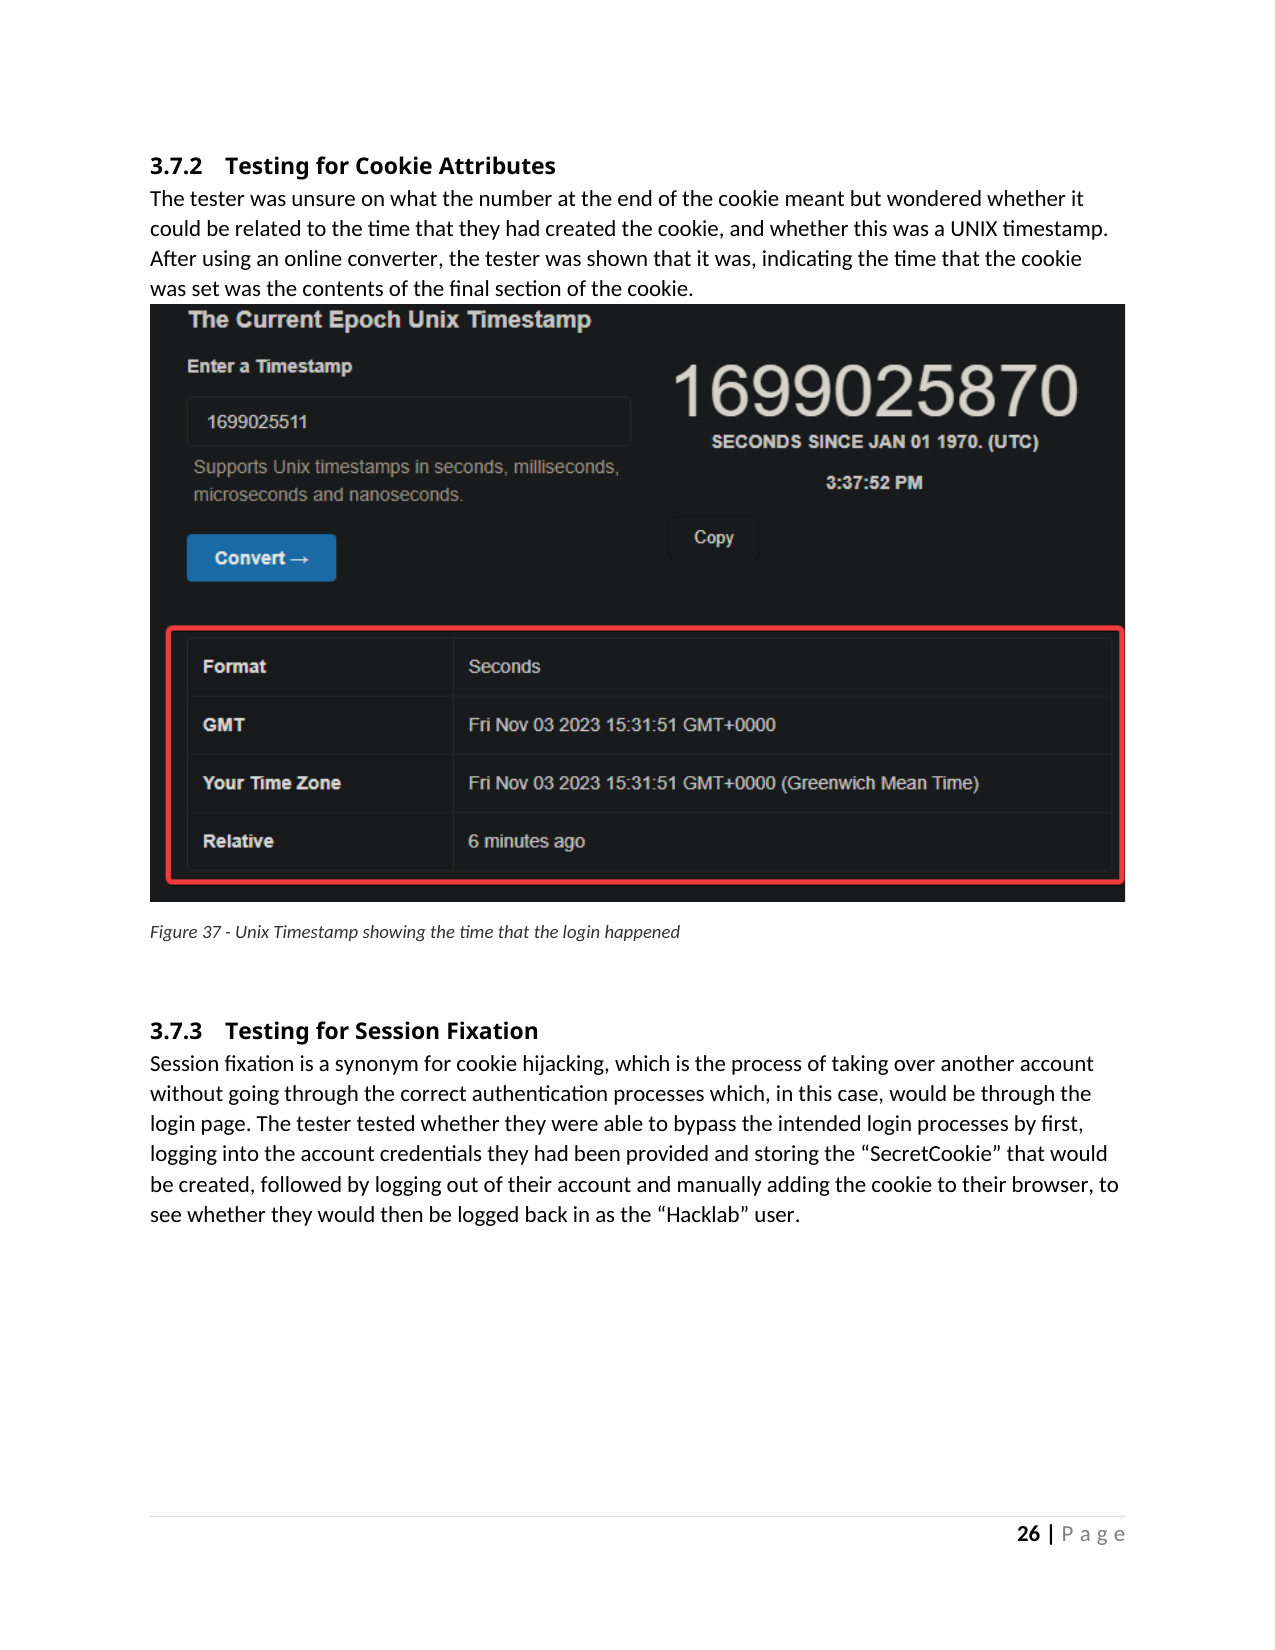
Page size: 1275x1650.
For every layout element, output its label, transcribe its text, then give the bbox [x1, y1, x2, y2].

picture [150, 304, 1125, 902]
text Session fixation is a synonym for cookie hijacking, which is the process of taking over another account without going through the correct authentication processes which, in this case, would be through the login page. The tester tested whether they were able to bypass the intended login processes by first, logging into the account credentials they had been provided and storing the “SecretCookie” that would be created, followed by logging out of their account and manually adding the cookie to their browser, to see whether they would then be logged back in as the “Hacklab” user. [150, 1049, 1125, 1228]
text Figure 37 - Unix Timestamp showing the time that the login happened [150, 920, 1125, 943]
subtitle Testing for Cookie Attributes [150, 150, 1125, 181]
subtitle Testing for Session Fixation [150, 1015, 1125, 1046]
text The tester was unsure on what the number at the end of the cookie meant but wondered whether it could be related to the time that they had created the cookie, and whether this was a UNIX timestamp. After using an online converter, the tester was shown that it was, indicating the time that the cookie was set was the contents of the final section of the cookie. [150, 184, 1125, 304]
